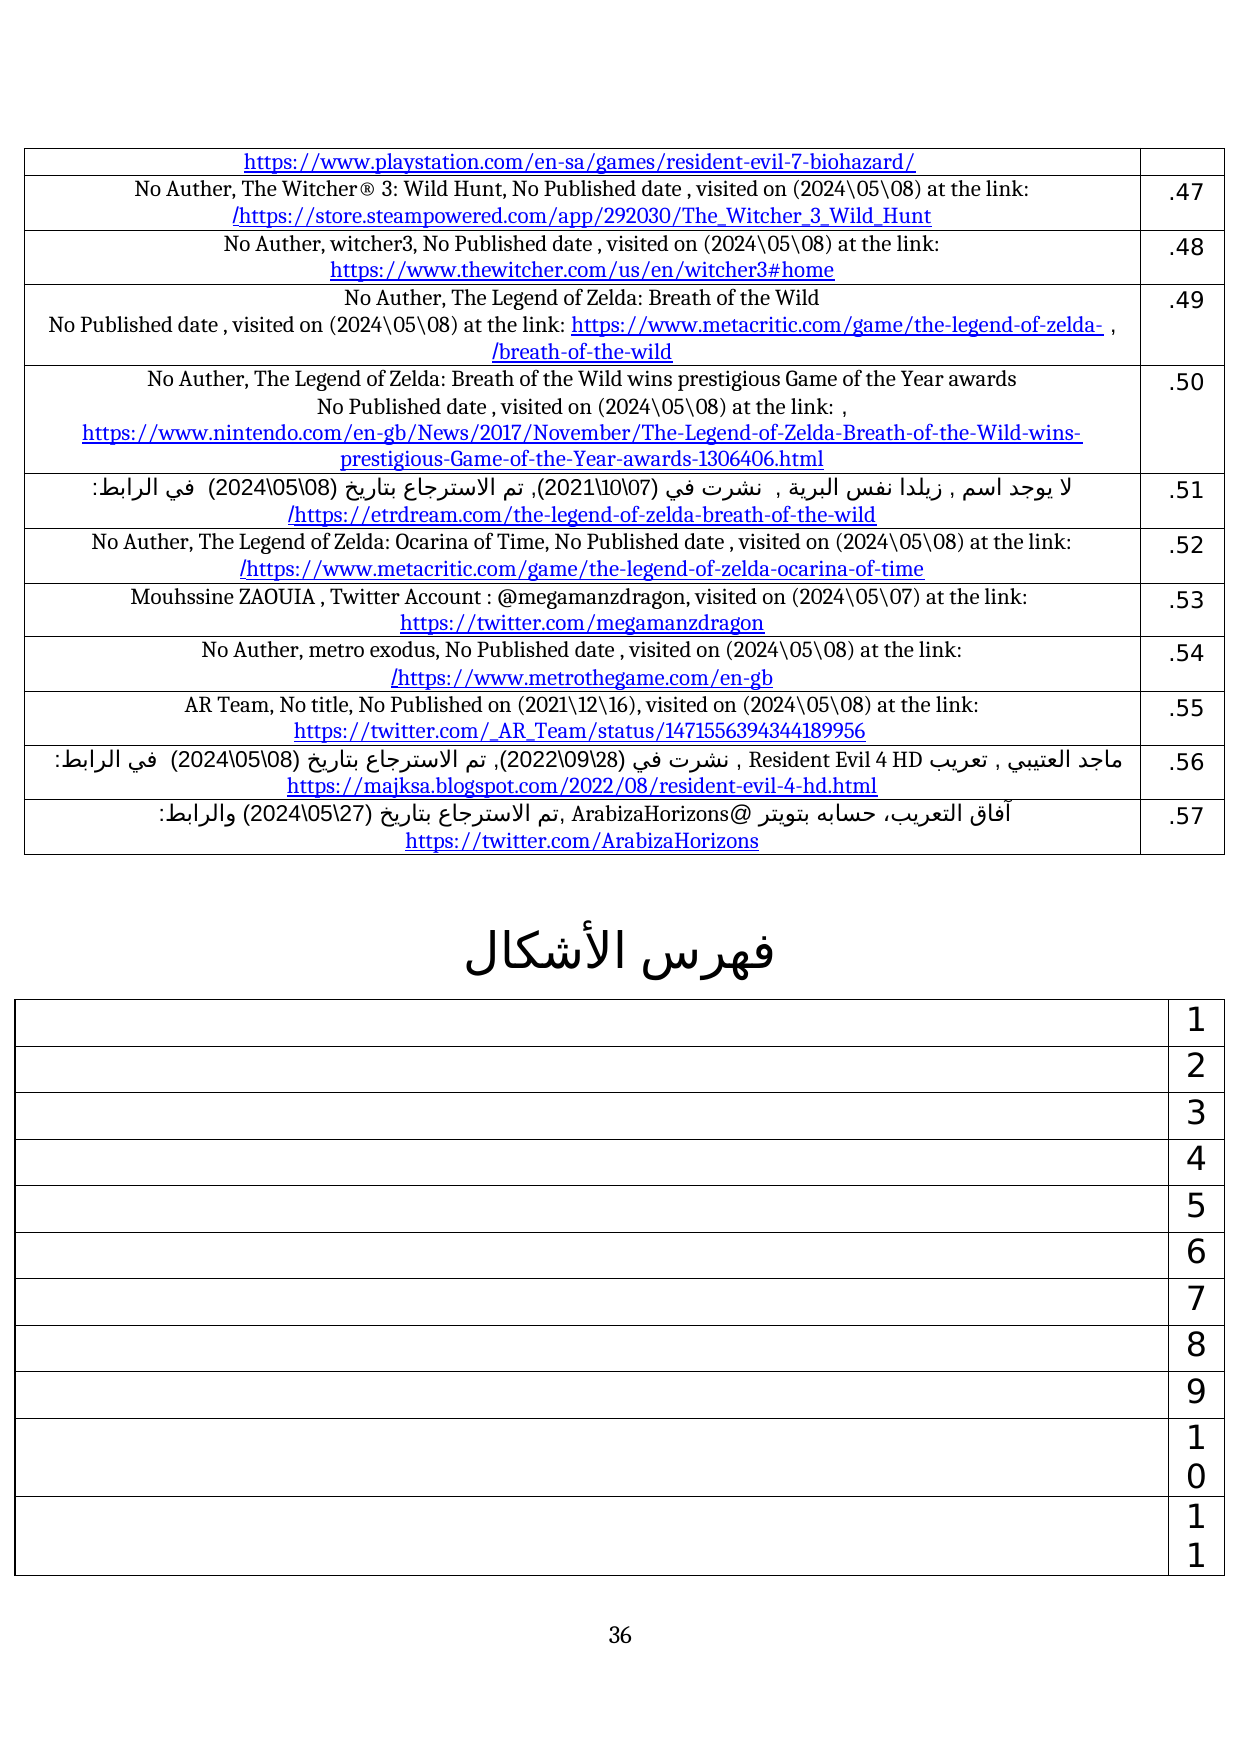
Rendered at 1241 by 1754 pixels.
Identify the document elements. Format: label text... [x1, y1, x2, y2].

table_cell [1141, 176, 1224, 230]
table_cell [16, 1140, 1168, 1185]
table_cell [1141, 529, 1224, 582]
table_cell No Auther, The Legend of Zelda: Breath of the Wild , No Published date , visited on ‎‎(2024\05\08) at the link: https://www.metacritic.com/game/the-legend-of-zelda-breath-of-the-wild/ [25, 285, 1140, 365]
table_cell AR Team, No title, No Published on ‎‎(2021\12\16), ‎visited on (2024\05\08) at the link: https://twitter.com/_AR_Team/status/1471556394344189956 ‎‎‎ [25, 692, 1140, 744]
table_cell [1141, 692, 1224, 744]
text فهرس الأشكال [148, 921, 1092, 978]
table_cell 7 [1169, 1279, 1224, 1324]
table_cell [16, 1326, 1168, 1371]
table_cell [16, 1372, 1168, 1417]
table_cell [16, 1186, 1168, 1232]
table_cell ماجد العتيبي , تعريب Resident Evil 4 HD , نشرت في (‏‎28‎‏\‏‎‏09‏‎‏\2022), تم الاسترجاع بتاريخ (08\05\2024) في الرابط: ‏ https://majksa.blogspot.com/2022/08/resident-evil-4-hd.html [25, 746, 1140, 799]
table_cell Mouhssine ZAOUIA , Twitter Account : @megamanzdragon, visited on (2024\05\07) at the link: ‎ https://twitter.com/megamanzdragon [25, 584, 1140, 636]
table_header 1 [1169, 1000, 1224, 1046]
table_cell [1141, 746, 1224, 799]
table_cell 8 [1169, 1326, 1224, 1371]
table_cell [1141, 474, 1224, 528]
table_cell 6 [1169, 1233, 1224, 1278]
table_cell No Auther, The Legend of Zelda: Ocarina of Time, No Published date , visited on ‎‎(2024\05\08) at the link: https://www.metacritic.com/game/the-legend-of-zelda-ocarina-of-time/ [25, 529, 1140, 582]
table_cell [25, 149, 1140, 175]
table_cell آفاق التعريب، حسابه بتويتر @ArabizaHorizons‏ ,تم الاسترجاع بتاريخ (27\05\2024) والرابط:‏‎ ‎ https://twitter.com/ArabizaHorizons [25, 800, 1140, 854]
table_cell 5 [1169, 1186, 1224, 1232]
table_cell 2 [1169, 1047, 1224, 1092]
table_cell 11 [1169, 1497, 1224, 1575]
table_cell [1141, 800, 1224, 854]
table_cell [1141, 584, 1224, 636]
table_cell [16, 1093, 1168, 1139]
table_cell [1141, 285, 1224, 365]
table_cell [16, 1047, 1168, 1092]
table_cell [16, 1419, 1168, 1496]
table_cell No Auther, metro exodus, No Published date , visited on ‎‎(2024\05\08) at the link: https://www.metrothegame.com/en-gb/ [25, 637, 1140, 691]
table_cell [1141, 366, 1224, 472]
table_cell [16, 1497, 1168, 1575]
table_cell 3 [1169, 1093, 1224, 1139]
table_cell No Auther, The Legend of Zelda: Breath of the Wild wins prestigious Game of the Year awards , No Published date , visited on ‎‎(2024\05\08) at the link: https://www.nintendo.com/en-gb/News/2017/November/The-Legend-of-Zelda-Breath-of-the-Wild-wins-prestigious-Game-of-the-Year-awards-1306406.html [25, 366, 1140, 472]
table_cell [16, 1233, 1168, 1278]
table_cell 10 [1169, 1419, 1224, 1496]
table_cell 9 [1169, 1372, 1224, 1417]
table_cell لا يوجد اسم , زيلدا نفس البرية , ‏ نشرت في (‏‎07‎‏\‏‎10‎‏\2021), تم الاسترجاع بتاريخ (08\05\2024) في الرابط: https://etrdream.com/the-legend-of-zelda-breath-of-the-wild/ [25, 474, 1140, 528]
table_cell [16, 1279, 1168, 1324]
table_cell [1141, 149, 1224, 175]
table_cell No Auther, witcher3, No Published date , visited on ‎‎(2024\05\08) at the link: https://www.thewitcher.com/us/en/witcher3#home [25, 231, 1140, 283]
table_header [16, 1000, 1168, 1046]
table_cell 4 [1169, 1140, 1224, 1185]
table_cell No Auther, The Witcher® 3: Wild Hunt, No Published date , visited on ‎‎(2024\05\08) at the link: https://store.steampowered.com/app/292030/The_Witcher_3_Wild_Hunt/ [25, 176, 1140, 230]
table_cell [1141, 231, 1224, 283]
table_cell [1141, 637, 1224, 691]
